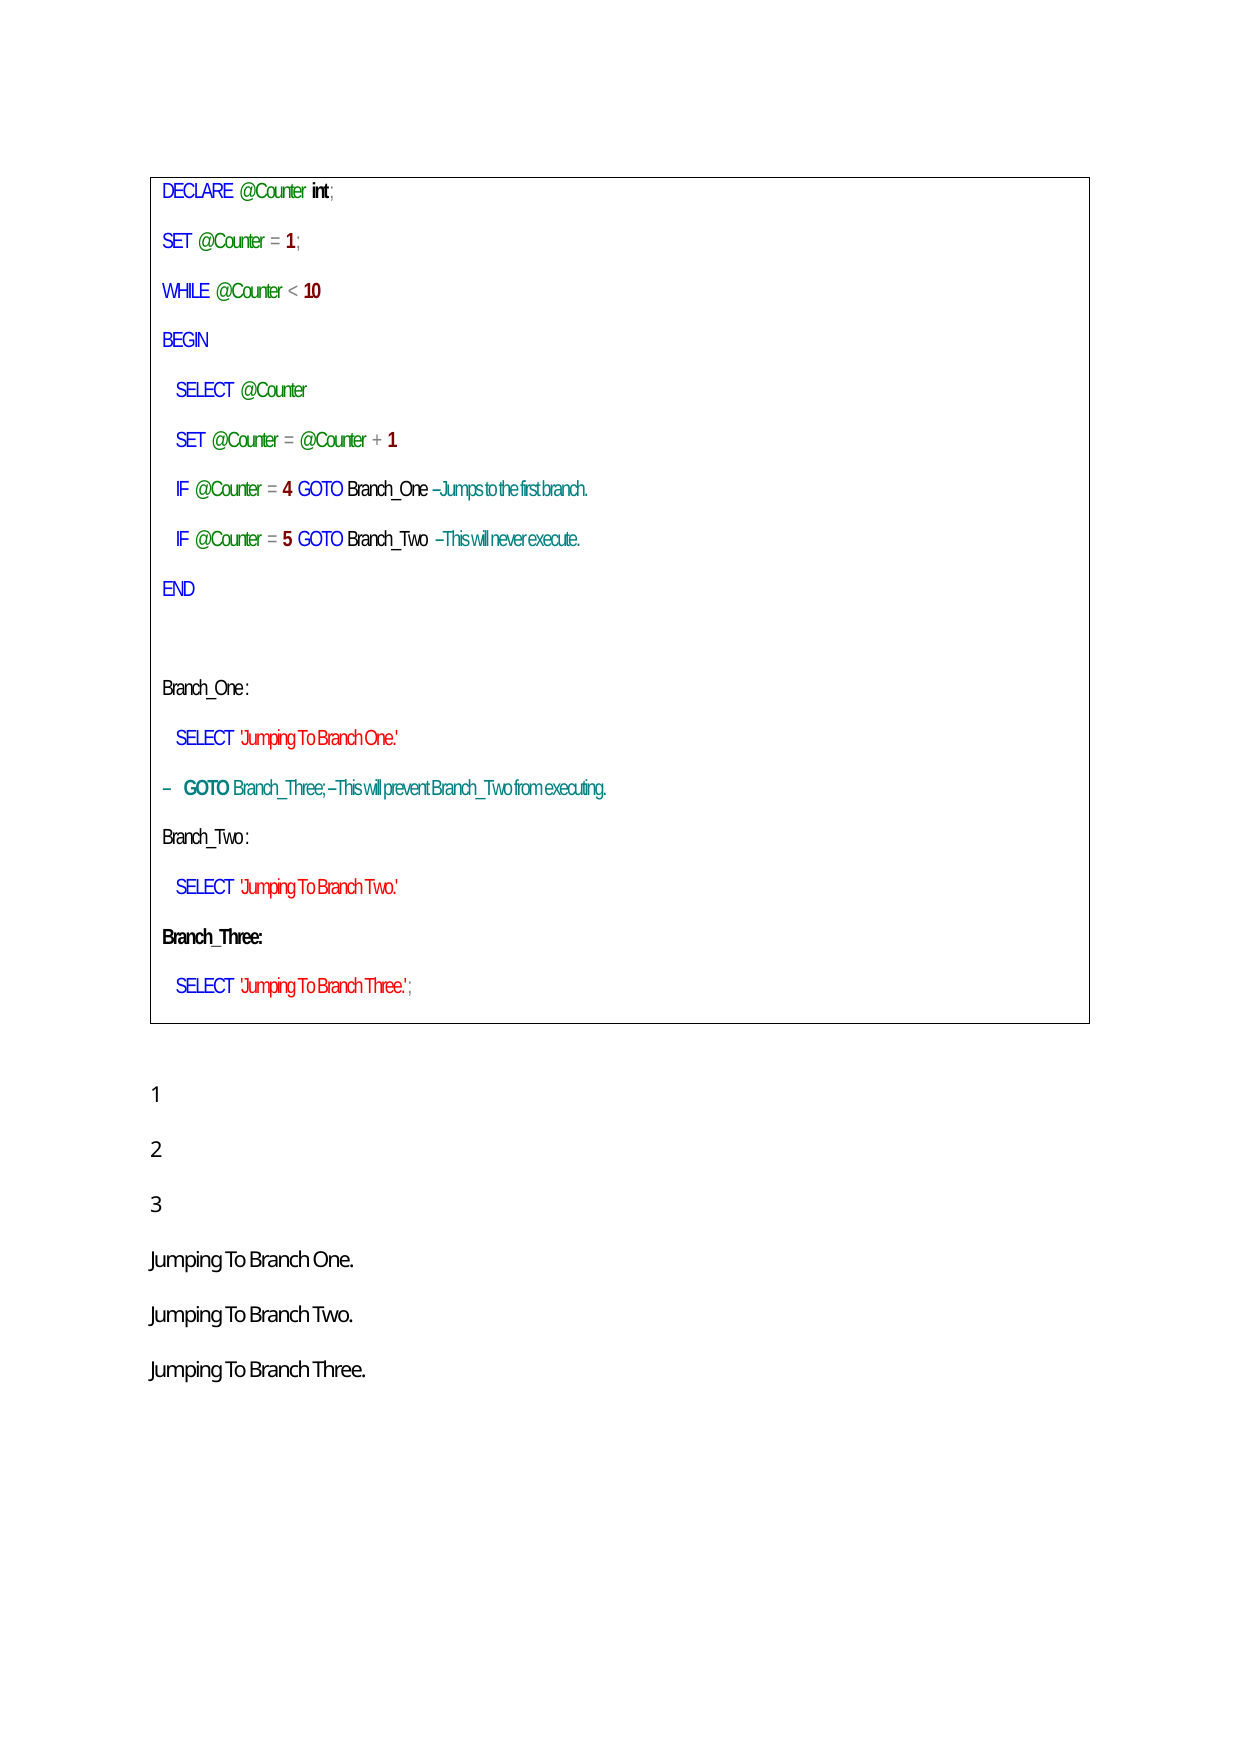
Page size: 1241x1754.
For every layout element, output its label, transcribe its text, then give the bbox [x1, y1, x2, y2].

text 2 [150, 1134, 1090, 1164]
text 3 [150, 1189, 1090, 1219]
table_header DECLARE @Counter int; SET @Counter = 1; WHILE @Counter < 10 BEGIN SELECT @Counter SET @Counter = @Counter + 1 IF @Counter = 4 GOTO Branch_One --Jumps to the first branch. IF @Counter = 5 GOTO Branch_Two --This will never execute. END Branch_One : SELECT 'Jumping To Branch One.' -- GOTO Branch_Three; --This will prevent Branch_Two from executing. Branch_Two : SELECT 'Jumping To Branch Two.' Branch_Three: SELECT 'Jumping To Branch Three.'; [151, 178, 1089, 1023]
text 1 [150, 1079, 1090, 1109]
text Jumping To Branch One. [150, 1244, 1090, 1274]
text Jumping To Branch Two. [150, 1299, 1090, 1329]
text Jumping To Branch Three. [150, 1354, 1090, 1384]
